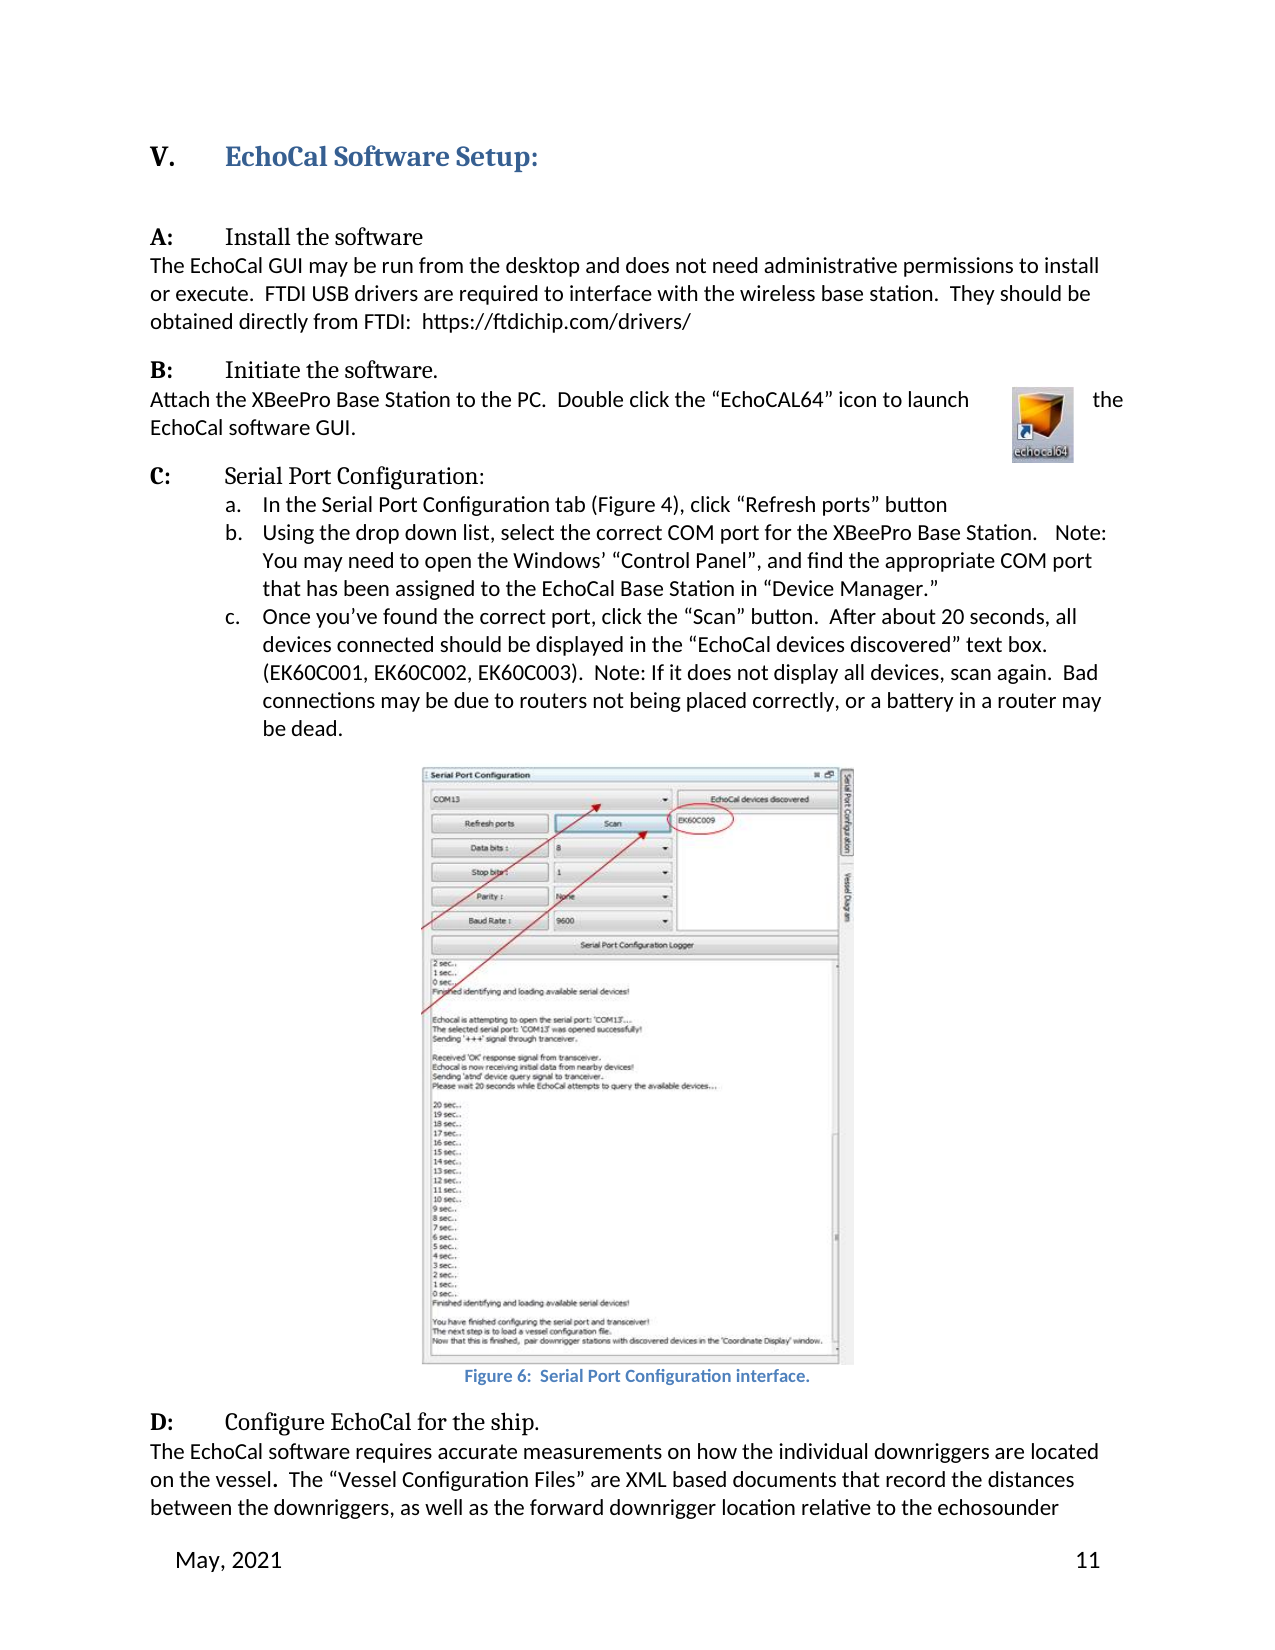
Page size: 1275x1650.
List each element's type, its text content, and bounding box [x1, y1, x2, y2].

subtitle Configure EchoCal for the ship. [150, 1408, 1125, 1437]
subtitle Install the software [150, 222, 1125, 251]
text The EchoCal GUI may be run from the desktop and does not need administrative permissions to install or execute. FTDI USB drivers are required to interface with the wireless base station. They should be obtained directly from FTDI: https://ftdichip.com/drivers/ [150, 251, 1125, 335]
list Using the drop down list, select the correct COM port for the XBeePro Base Station. Note: You may need to open the Windows’ “Control Panel”, and find the appropriate COM port that has been assigned to the EchoCal Base Station in “Device Manager.” [225, 518, 1125, 602]
picture [1011, 386, 1073, 461]
list Once you’ve found the correct port, click the “Scan” button. After about 20 seconds, all devices connected should be displayed in the “EchoCal devices discovered” text box. (EK60C001, EK60C002, EK60C003). Note: If it does not display all devices, scan again. Bad connections may be due to routers not being placed correctly, or a battery in a router may be dead. [225, 602, 1125, 743]
list In the Serial Port Configuration tab (Figure 4), click “Refresh ports” button [225, 490, 1125, 518]
subtitle EchoCal Software Setup: [150, 140, 1125, 173]
subtitle Serial Port Configuration: [150, 462, 1125, 490]
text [150, 1437, 1125, 1521]
text Attach the XBeePro Base Station to the PC. Double click the “EchoCAL64” icon to launch the EchoCal software GUI. [150, 385, 1125, 441]
text Figure 6: Serial Port Configuration interface. [150, 1364, 1125, 1387]
picture [421, 763, 854, 1365]
subtitle Initiate the software. [150, 356, 1125, 385]
